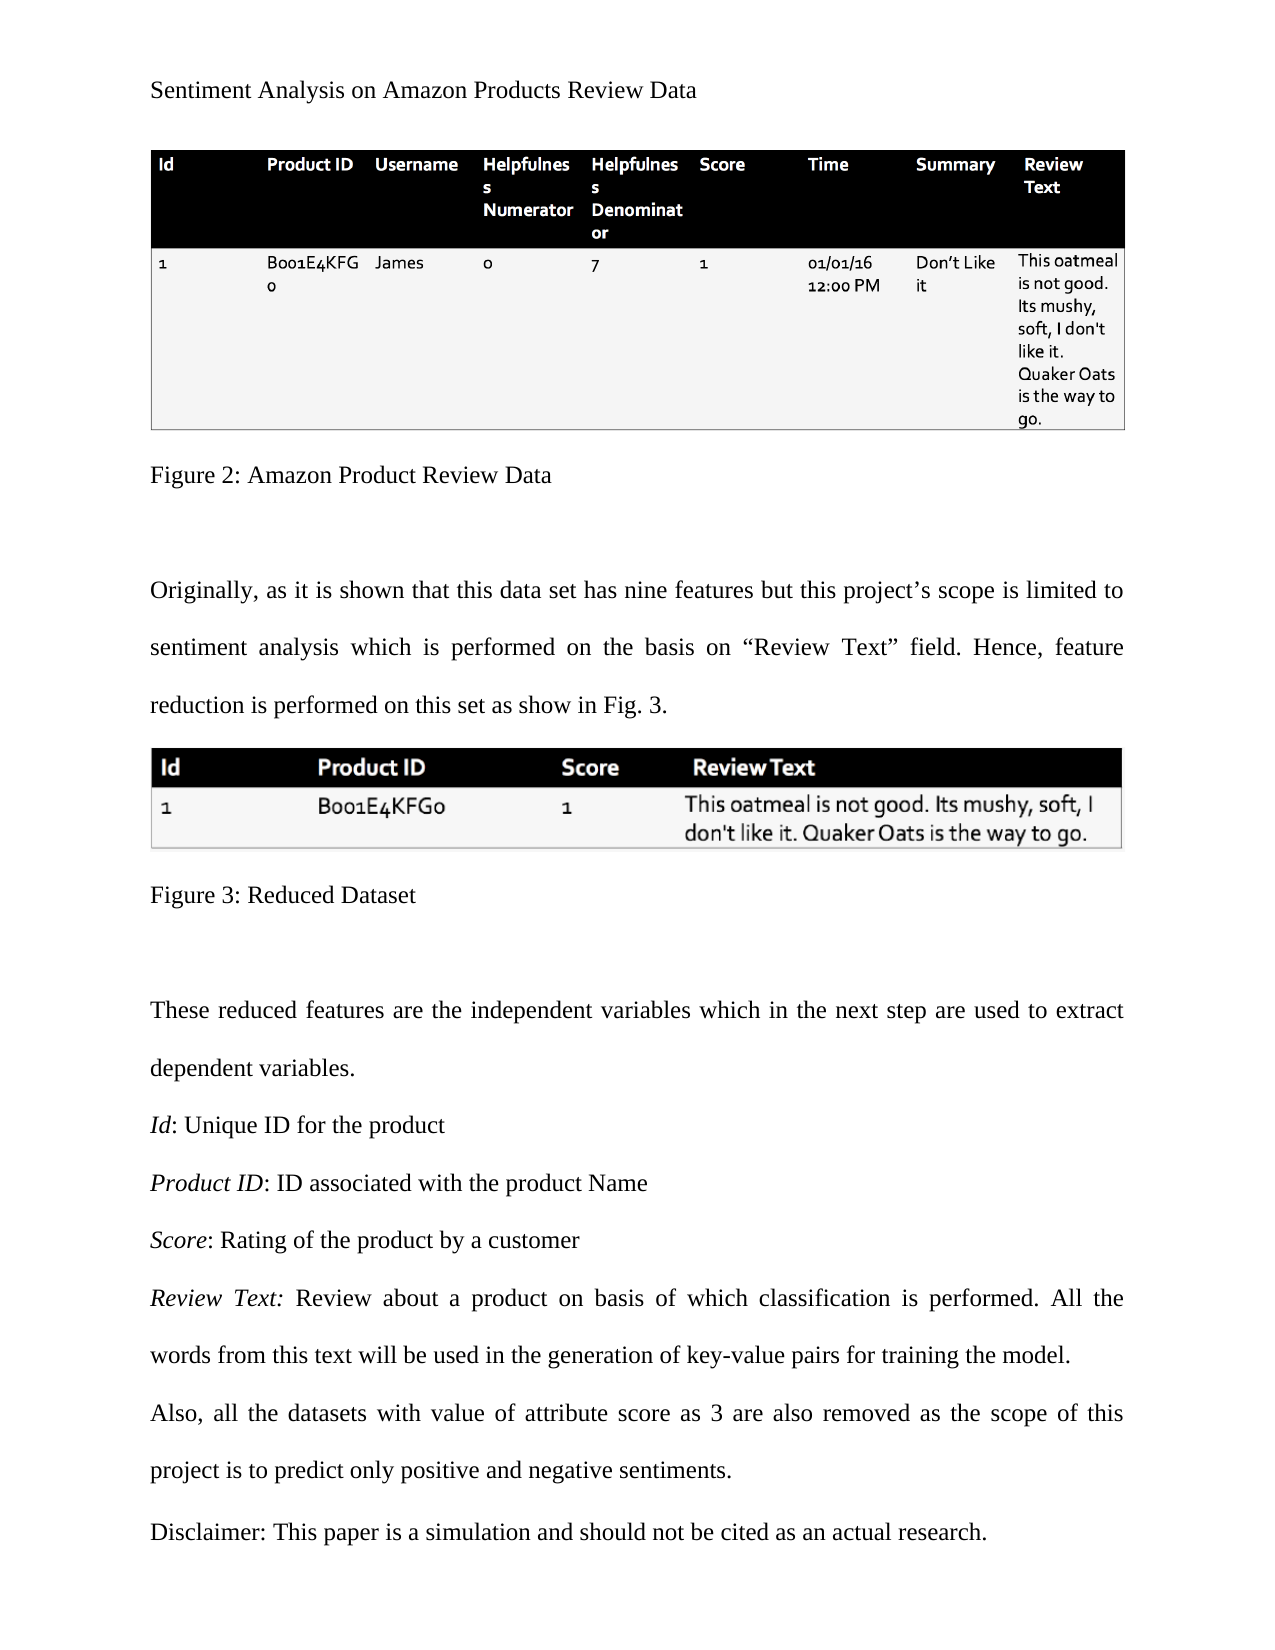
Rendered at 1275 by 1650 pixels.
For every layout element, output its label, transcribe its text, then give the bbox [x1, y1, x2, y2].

text Product ID: ID associated with the product Name [150, 1168, 1125, 1197]
text Also, all the datasets with value of attribute score as 3 are also removed as the scope of this project is to predict only positive and negative sentiments. [150, 1398, 1125, 1484]
text Figure 2: Amazon Product Review Data [150, 431, 1125, 488]
text Review Text: Review about a product on basis of which classification is performed. All the words from this text will be used in the generation of key-value pairs for training the model. [150, 1283, 1125, 1369]
text Figure 3: Reduced Dataset [150, 881, 1125, 909]
text Score: Rating of the product by a customer [150, 1226, 1125, 1254]
text Id: Unique ID for the product [150, 1111, 1125, 1139]
picture [150, 747, 1125, 852]
picture [150, 150, 1125, 431]
text Originally, as it is shown that this data set has nine features but this project’s scope is limited to sentiment analysis which is performed on the basis on “Review Text” field. Hence, feature reduction is performed on this set as show in Fig. 3. [150, 575, 1125, 718]
text These reduced features are the independent variables which in the next step are used to extract dependent variables. [150, 996, 1125, 1082]
